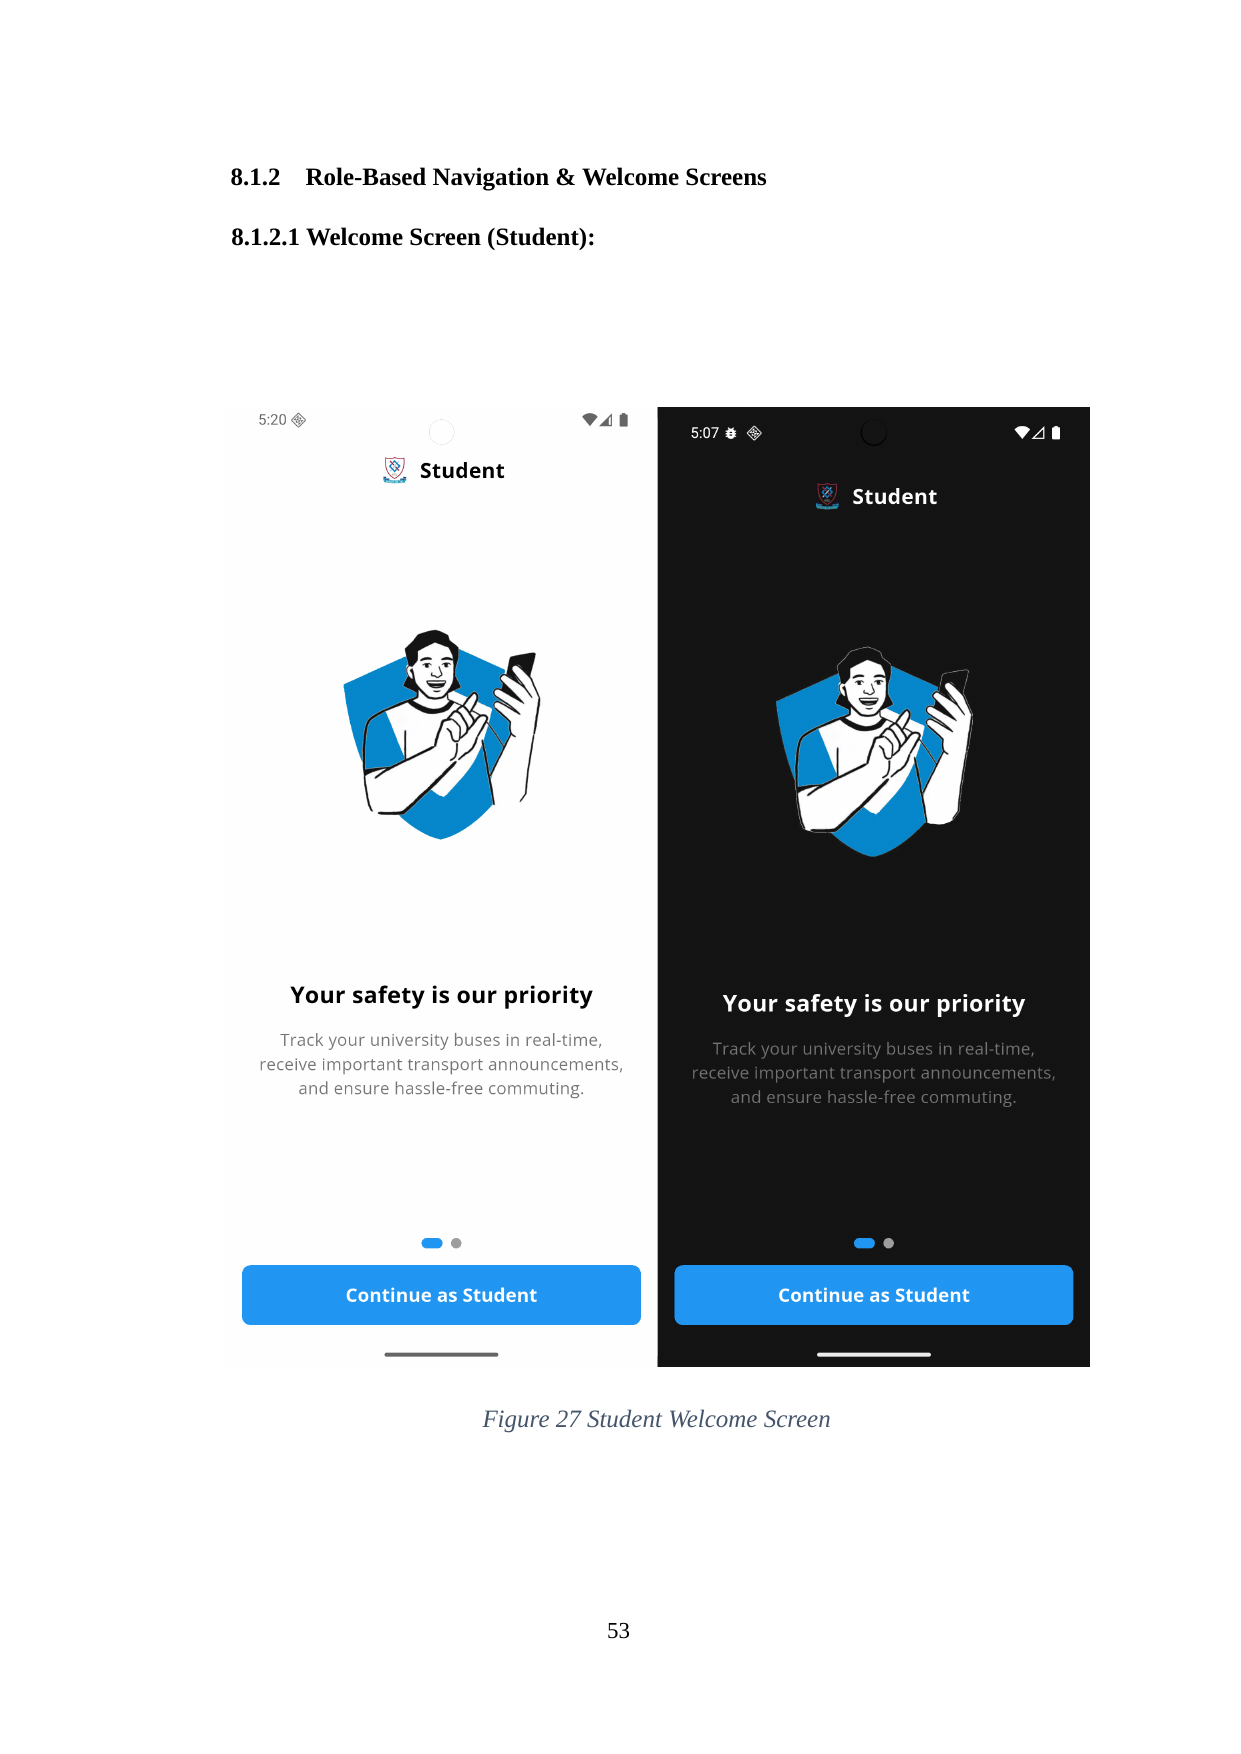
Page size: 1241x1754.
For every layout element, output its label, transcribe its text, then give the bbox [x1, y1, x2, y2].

subtitle Role-Based Navigation & Welcome Screens [230, 162, 1090, 191]
text Figure 27 Student Welcome Screen [225, 1404, 1090, 1433]
subtitle 8.1.2.1 Welcome Screen (Student): [225, 222, 1090, 251]
picture [225, 407, 1090, 1367]
